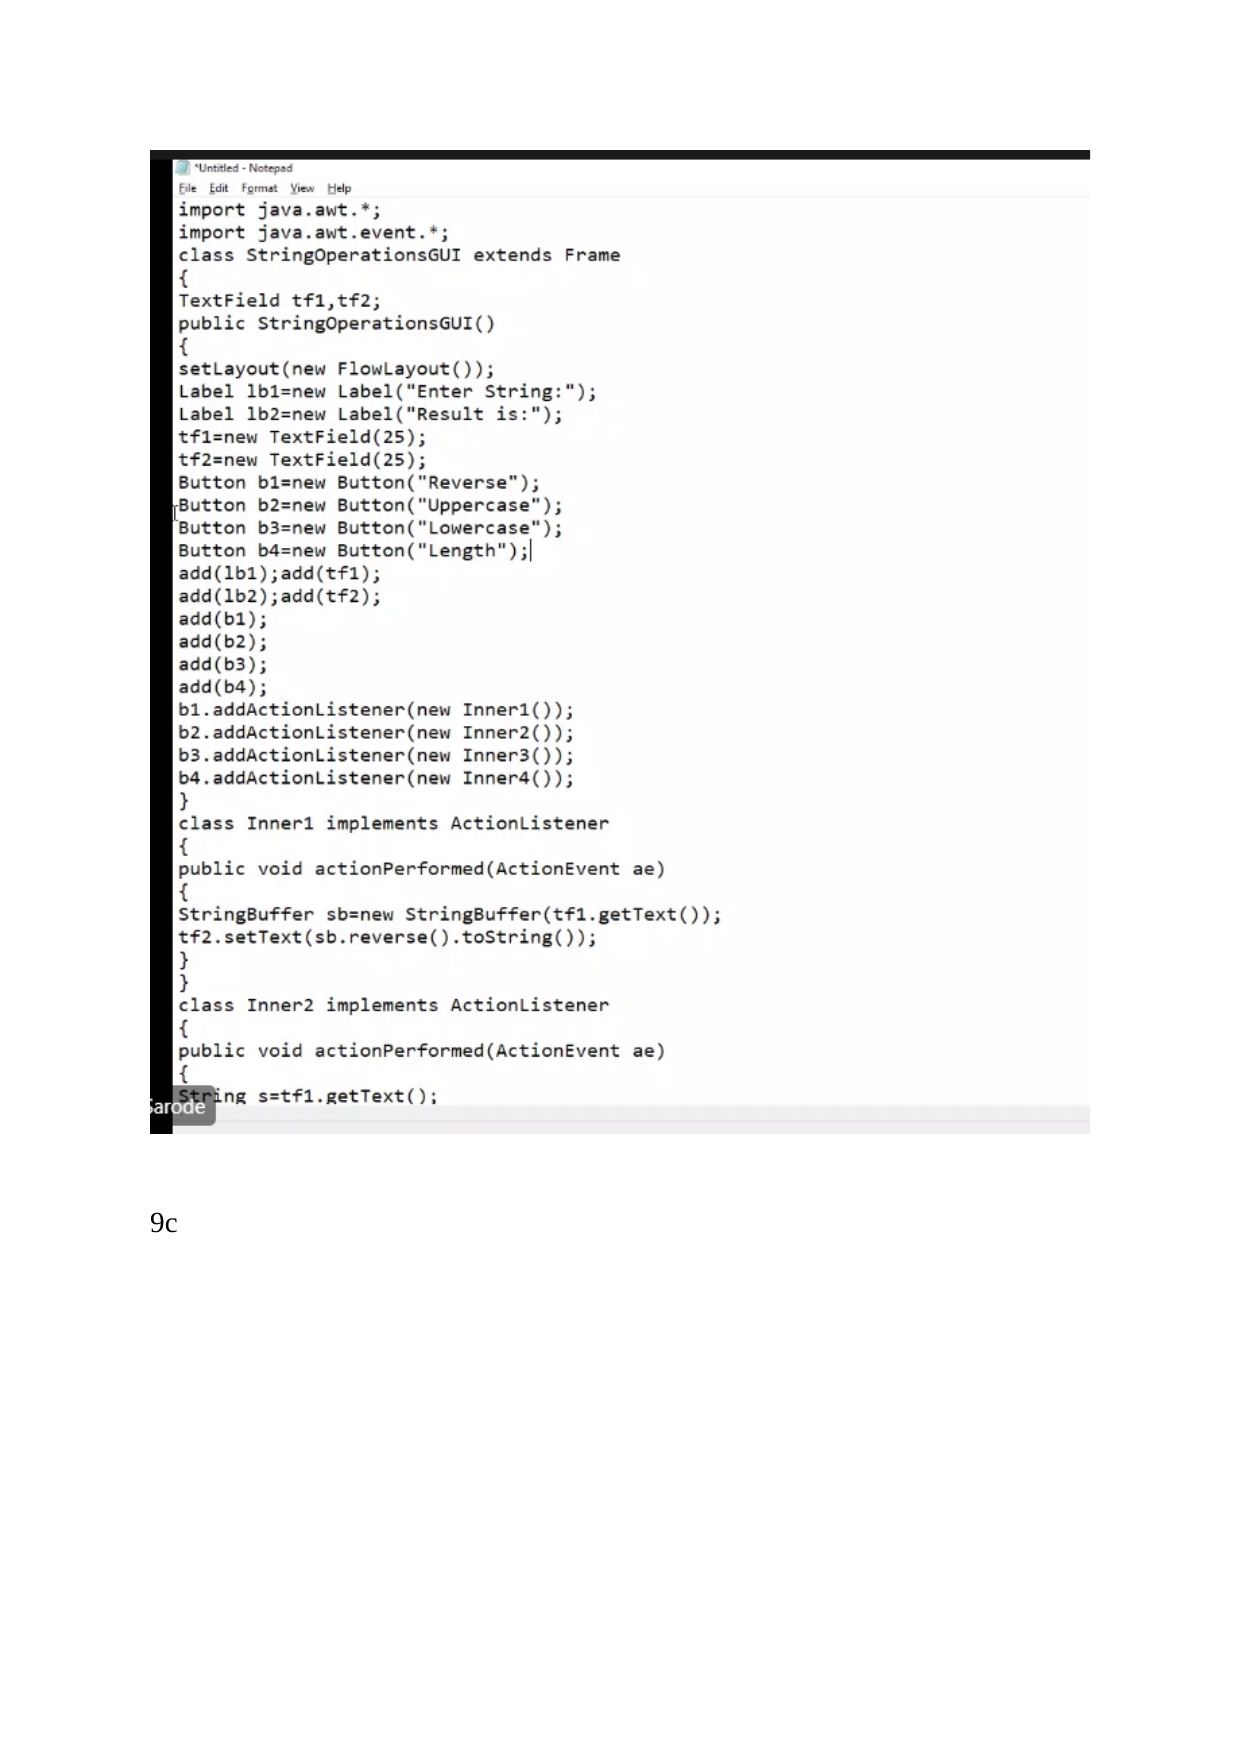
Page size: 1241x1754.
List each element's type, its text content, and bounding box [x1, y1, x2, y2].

picture [150, 150, 1091, 1134]
text 9c [150, 1205, 1090, 1238]
